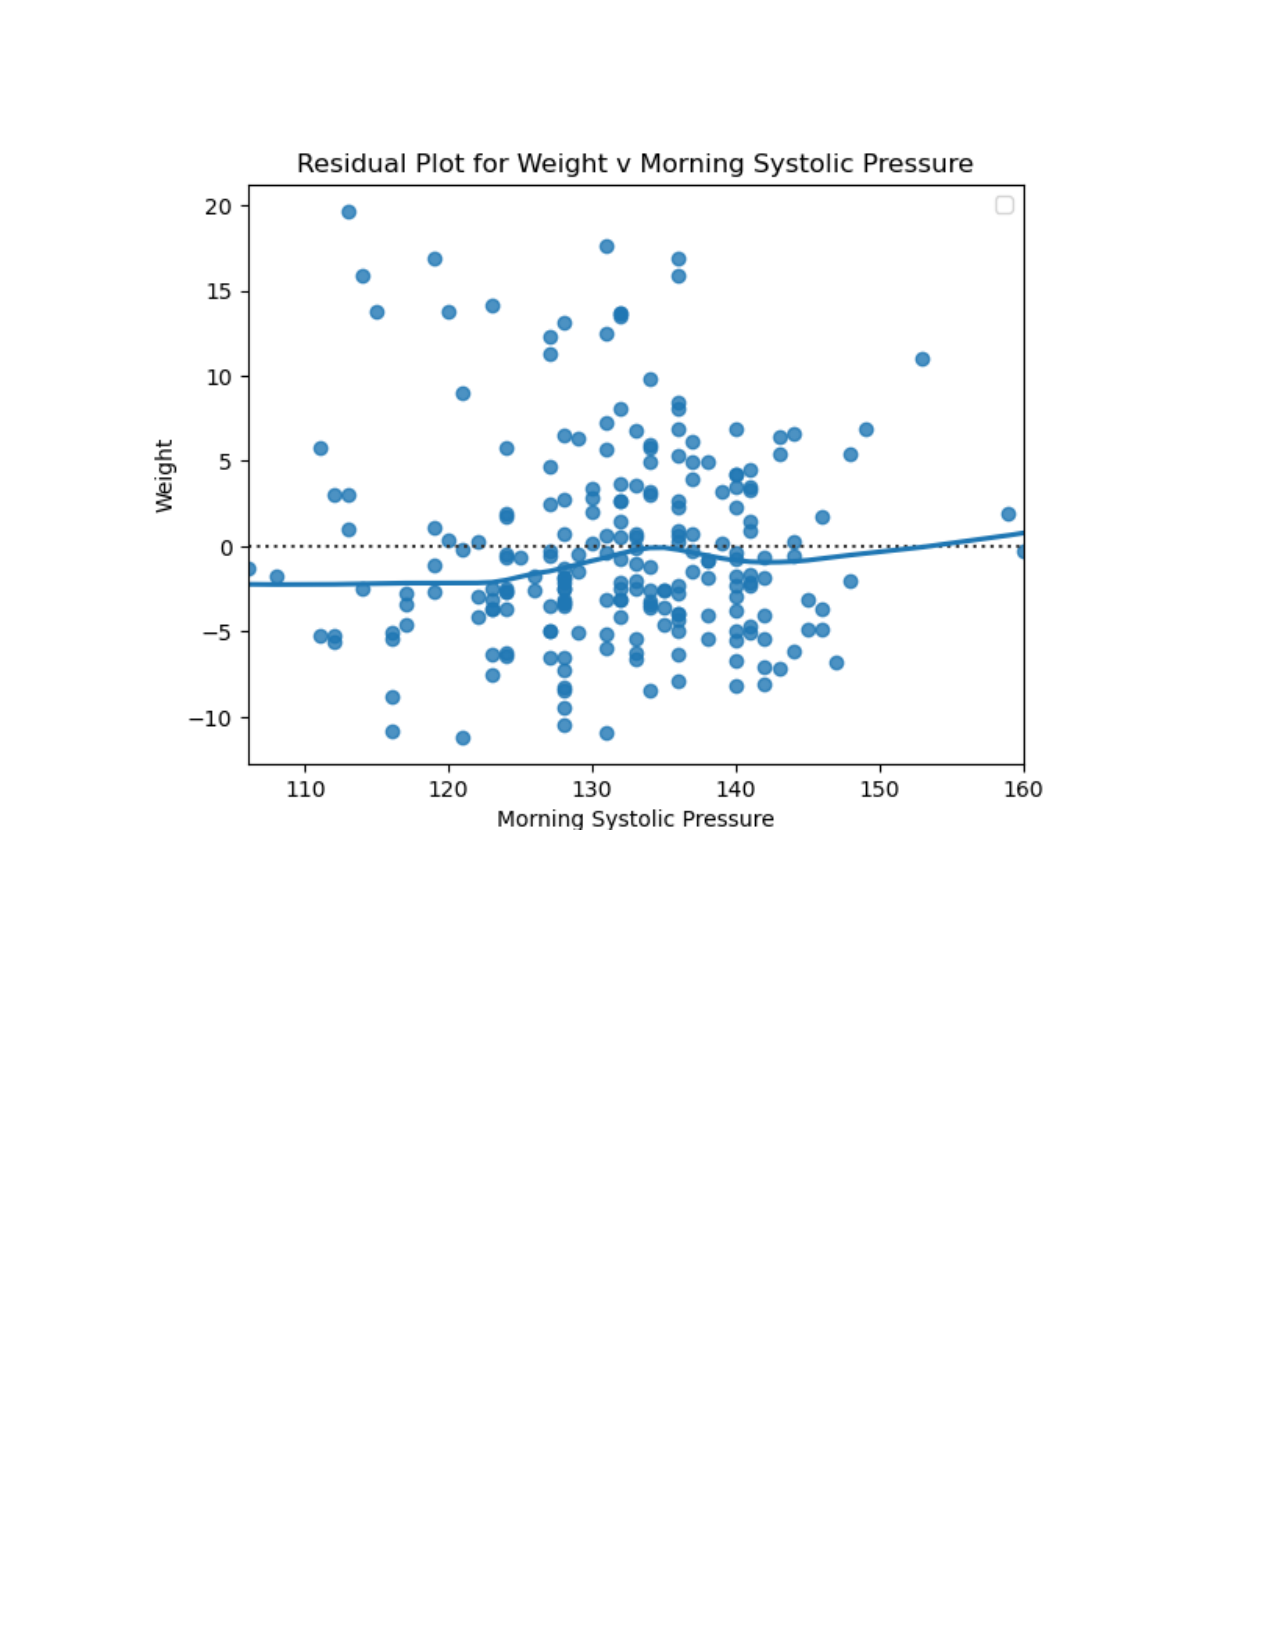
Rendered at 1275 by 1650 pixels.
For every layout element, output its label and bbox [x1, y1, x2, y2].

picture [150, 150, 1052, 830]
